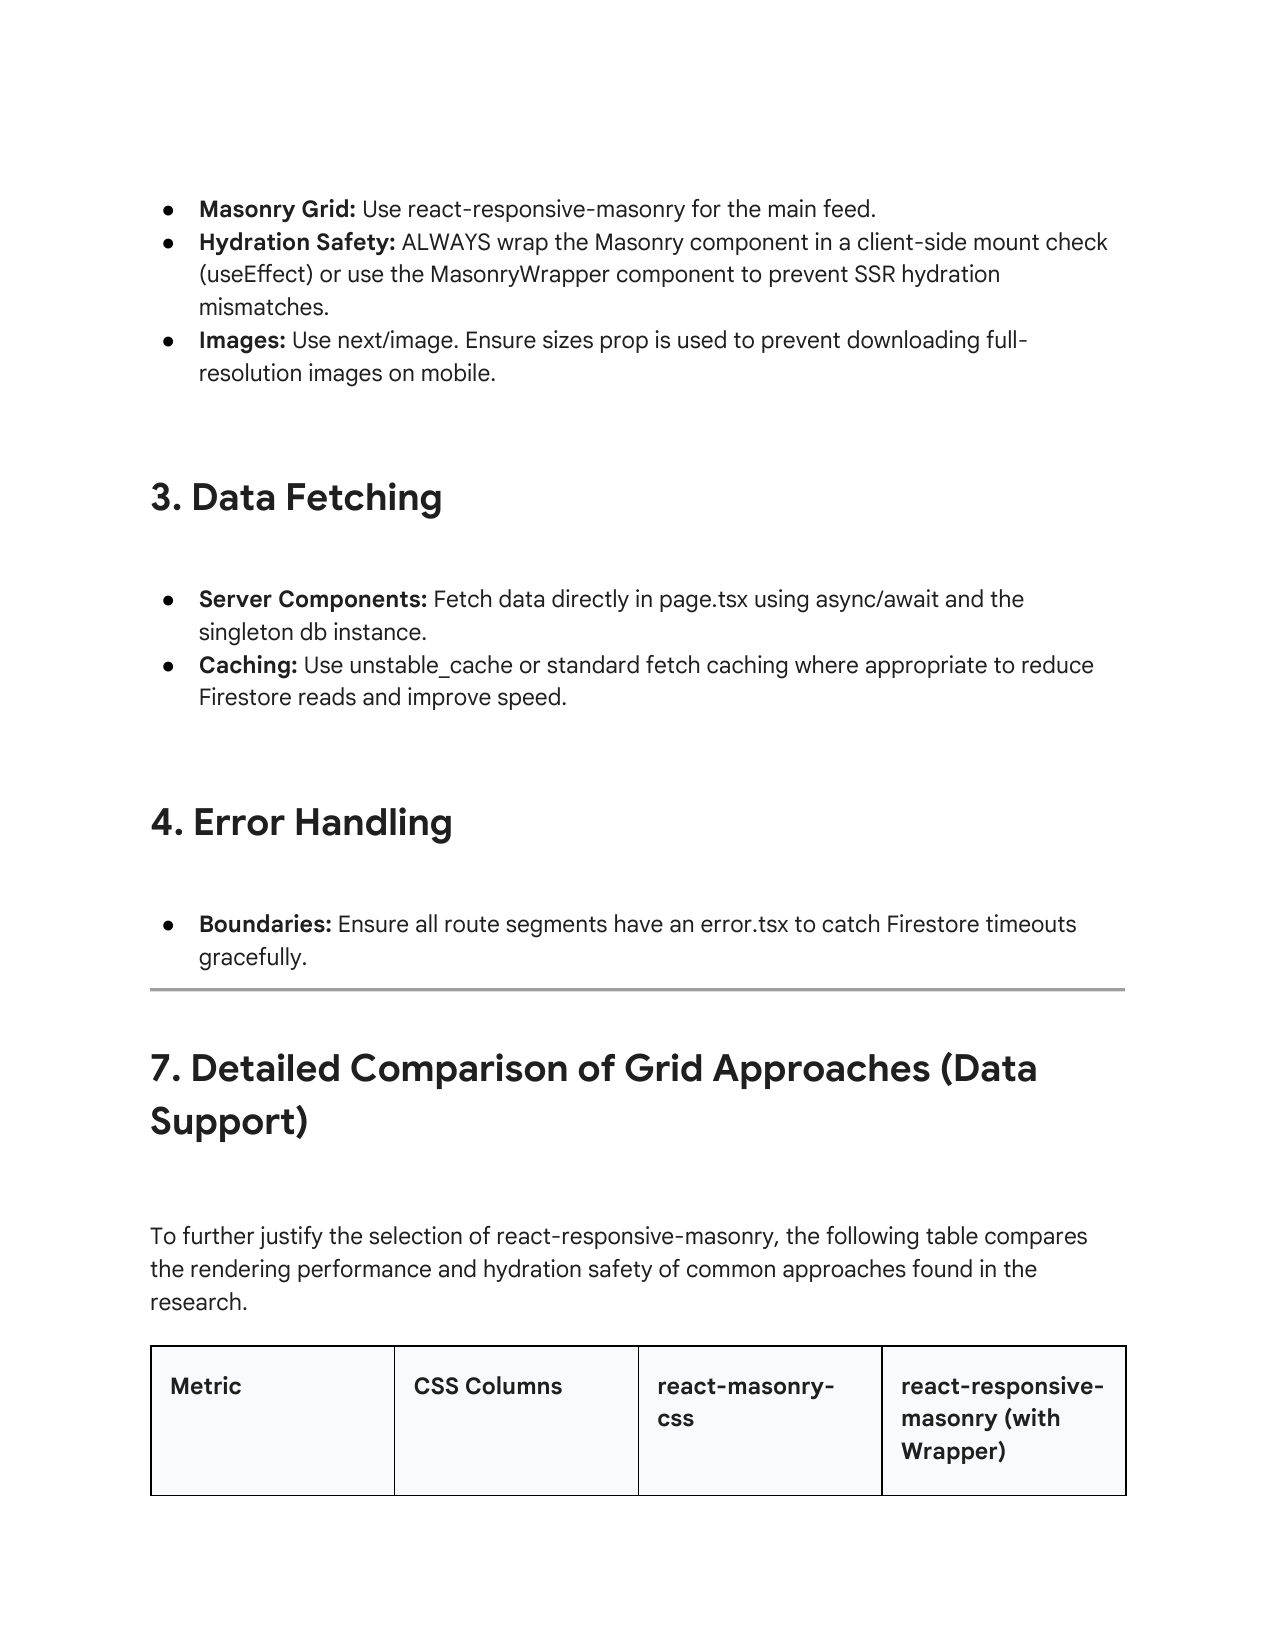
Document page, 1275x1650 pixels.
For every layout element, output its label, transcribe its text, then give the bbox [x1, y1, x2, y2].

list Masonry Grid: Use react-responsive-masonry for the main feed. [161, 195, 1125, 224]
subtitle 4. Error Handling [150, 799, 1125, 846]
list Hydration Safety: ALWAYS wrap the Masonry component in a client-side mount check (useEffect) or use the MasonryWrapper component to prevent SSR hydration mismatches. [161, 228, 1125, 322]
subtitle 7. Detailed Comparison of Grid Approaches (Data Support) [150, 1045, 1125, 1146]
table_header Metric [152, 1347, 394, 1495]
table_header CSS Columns [395, 1347, 638, 1495]
list Caching: Use unstable_cache or standard fetch caching where appropriate to reduce Firestore reads and improve speed. [161, 651, 1125, 712]
table_header react-masonry-css [639, 1347, 881, 1495]
subtitle 3. Data Fetching [150, 474, 1125, 521]
text To further justify the selection of react-responsive-masonry, the following table compares the rendering performance and hydration safety of common approaches found in the research. [150, 1222, 1125, 1316]
table_header react-responsive-masonry (with Wrapper) [883, 1347, 1125, 1495]
list Images: Use next/image. Ensure sizes prop is used to prevent downloading full-resolution images on mobile. [161, 326, 1125, 387]
list Boundaries: Ensure all route segments have an error.tsx to catch Firestore timeouts gracefully. [161, 910, 1125, 972]
list Server Components: Fetch data directly in page.tsx using async/await and the singleton db instance. [161, 585, 1125, 647]
